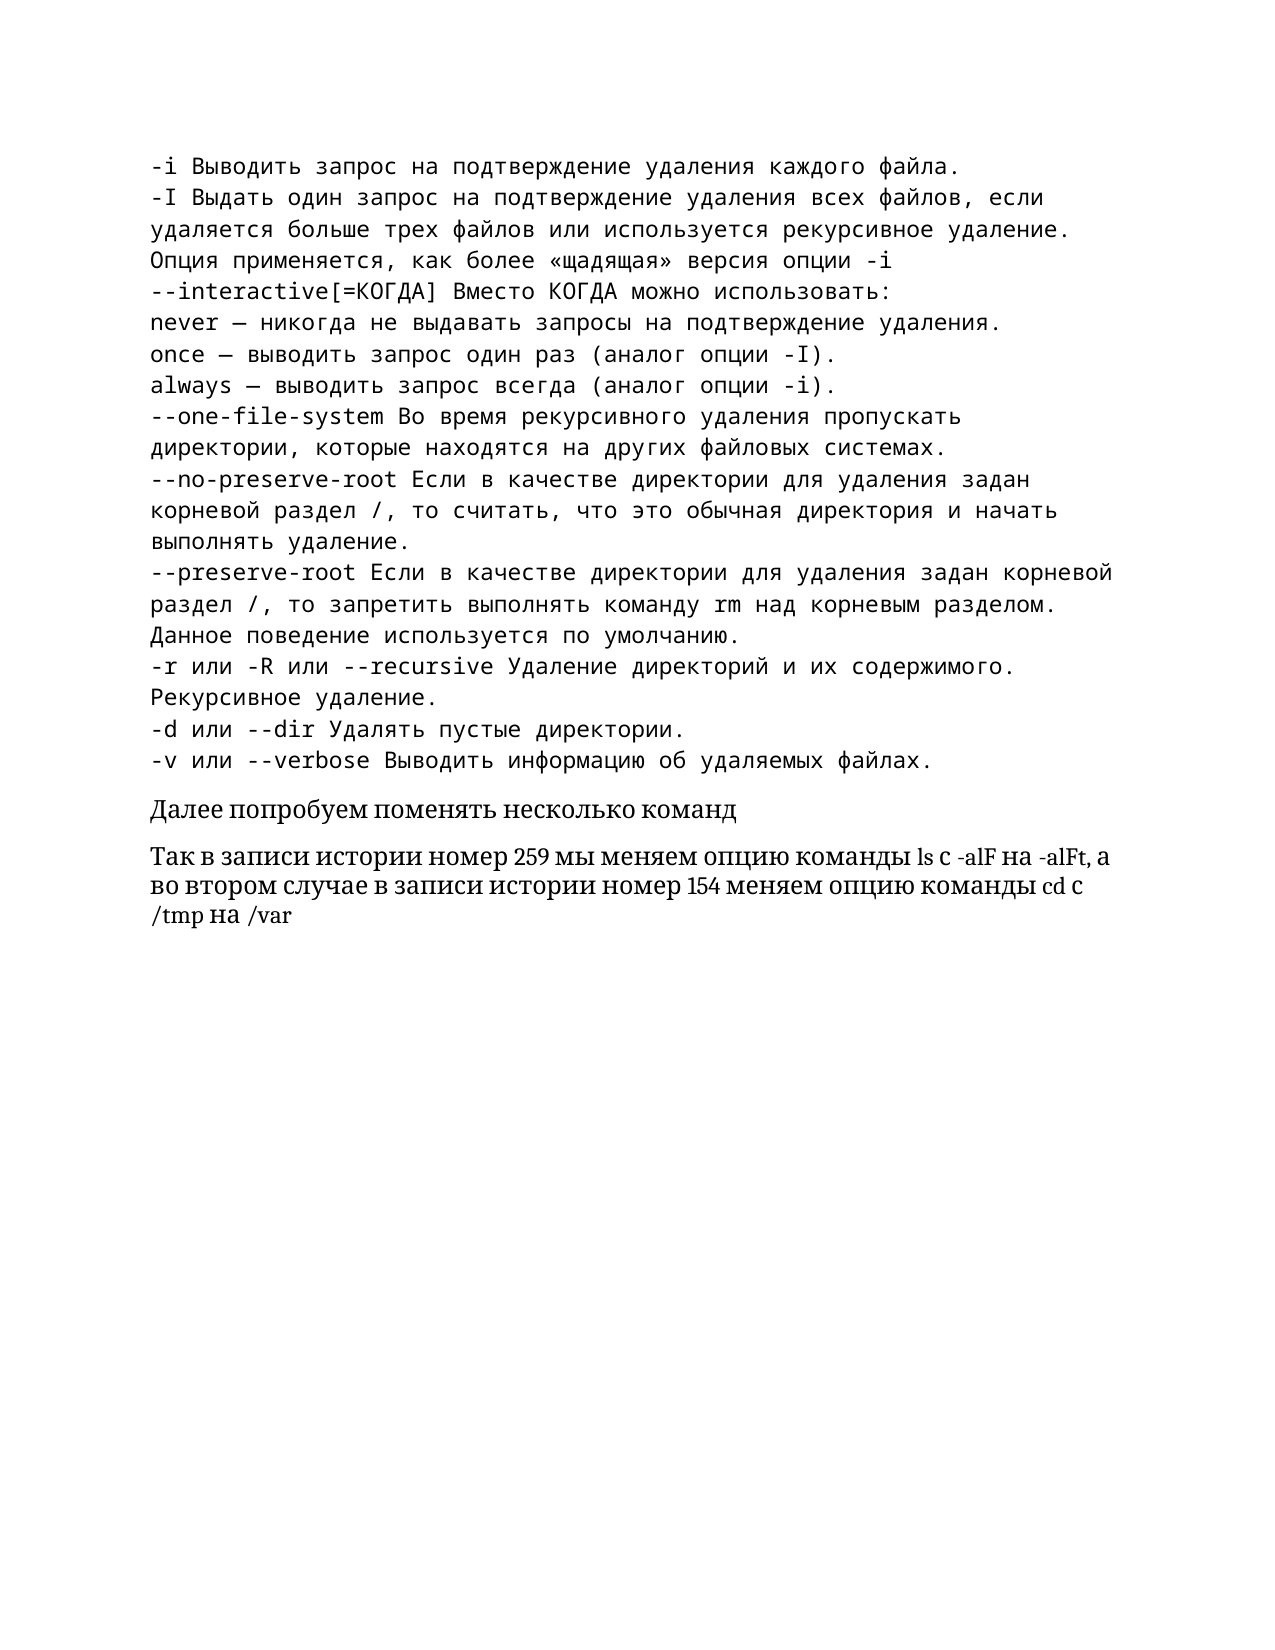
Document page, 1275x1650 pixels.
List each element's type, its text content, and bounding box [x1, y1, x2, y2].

text Так в записи истории номер 259 мы меняем опцию команды ls с -alF на -alFt, а во втором случае в записи истории номер 154 меняем опцию команды cd с /tmp на /var [150, 843, 1125, 929]
text Далее попробуем поменять несколько команд [150, 796, 1125, 824]
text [150, 150, 1125, 775]
